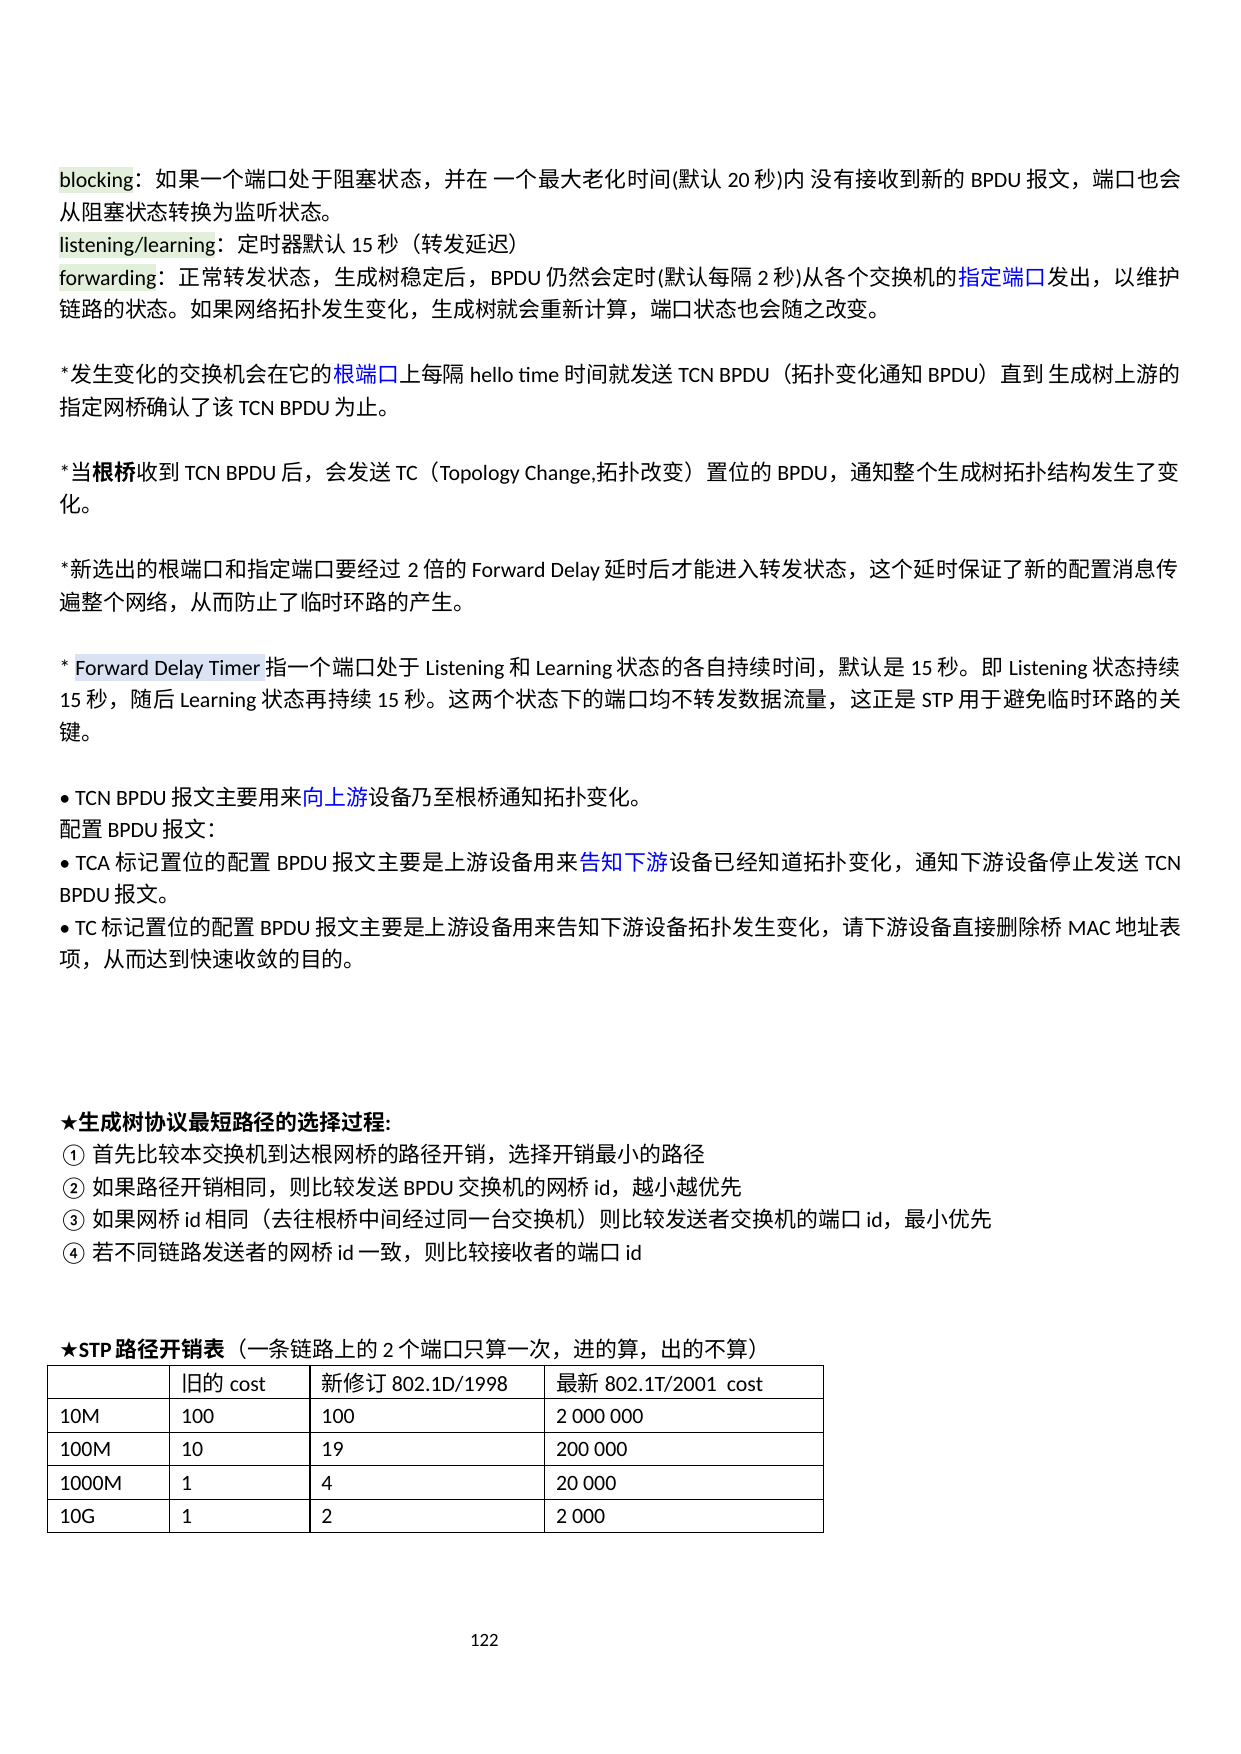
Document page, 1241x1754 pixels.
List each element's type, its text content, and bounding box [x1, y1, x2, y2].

text ★生成树协议最短路径的选择过程: [59, 1104, 1181, 1137]
text • TCN BPDU报文主要用来向上游设备乃至根桥通知拓扑变化。 [59, 779, 1181, 812]
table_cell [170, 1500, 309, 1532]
text forwarding：正常转发状态，生成树稳定后，BPDU仍然会定时(默认每隔2秒)从各个交换机的指定端口发出，以维护链路的状态。如果网络拓扑发生变化，生成树就会重新计算，端口状态也会随之改变。 [59, 259, 1181, 324]
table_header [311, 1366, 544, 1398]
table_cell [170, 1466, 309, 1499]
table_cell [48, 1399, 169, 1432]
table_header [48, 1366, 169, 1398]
text *新选出的根端口和指定端口要经过2倍的Forward Delay延时后才能进入转发状态，这个延时保证了新的配置消息传遍整个网络，从而防止了临时环路的产生。 [59, 552, 1181, 617]
text 配置BPDU报文： [59, 812, 1181, 844]
text ④若不同链路发送者的网桥id一致，则比较接收者的端口id [59, 1234, 1181, 1267]
text *当根桥收到TCN BPDU后，会发送TC（Topology Change,拓扑改变）置位的BPDU，通知整个生成树拓扑结构发生了变化。 [59, 454, 1181, 519]
text * Forward Delay Timer指一个端口处于Listening和Learning状态的各自持续时间，默认是15秒。即Listening状态持续15秒，随后Learning状态再持续15秒。这两个状态下的端口均不转发数据流量，这正是STP用于避免临时环路的关键。 [59, 649, 1181, 747]
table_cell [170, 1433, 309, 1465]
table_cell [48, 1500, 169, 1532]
text • TCA标记置位的配置BPDU报文主要是上游设备用来告知下游设备已经知道拓扑变化，通知下游设备停止发送TCN BPDU报文。 [59, 844, 1181, 909]
text listening/learning：定时器默认15秒（转发延迟） [59, 227, 1181, 259]
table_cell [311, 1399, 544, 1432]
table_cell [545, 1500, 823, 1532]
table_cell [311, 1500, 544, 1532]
text *发生变化的交换机会在它的根端口上每隔 hello time 时间就发送TCN BPDU（拓扑变化通知BPDU）直到 生成树上游的指定网桥确认了该TCN BPDU为止。 [59, 357, 1181, 422]
text ①首先比较本交换机到达根网桥的路径开销，选择开销最小的路径 [59, 1137, 1181, 1169]
text blocking：如果一个端口处于阻塞状态，并在 一个最大老化时间(默认20秒)内 没有接收到新的BPDU报文，端口也会从阻塞状态转换为监听状态。 [59, 162, 1181, 227]
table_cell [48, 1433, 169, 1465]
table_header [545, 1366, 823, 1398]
text ②如果路径开销相同，则比较发送BPDU交换机的网桥id，越小越优先 [59, 1169, 1181, 1202]
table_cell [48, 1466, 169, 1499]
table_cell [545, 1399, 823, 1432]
text ③如果网桥id相同（去往根桥中间经过同一台交换机）则比较发送者交换机的端口id，最小优先 [59, 1202, 1181, 1234]
text • TC标记置位的配置BPDU报文主要是上游设备用来告知下游设备拓扑发生变化，请下游设备直接删除桥MAC地址表项，从而达到快速收敛的目的。 [59, 909, 1181, 974]
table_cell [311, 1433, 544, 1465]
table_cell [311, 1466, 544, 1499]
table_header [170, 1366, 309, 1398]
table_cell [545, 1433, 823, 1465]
text ★STP路径开销表（一条链路上的2个端口只算一次，进的算，出的不算） [59, 1332, 1181, 1364]
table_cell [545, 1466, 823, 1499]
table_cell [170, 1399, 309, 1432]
